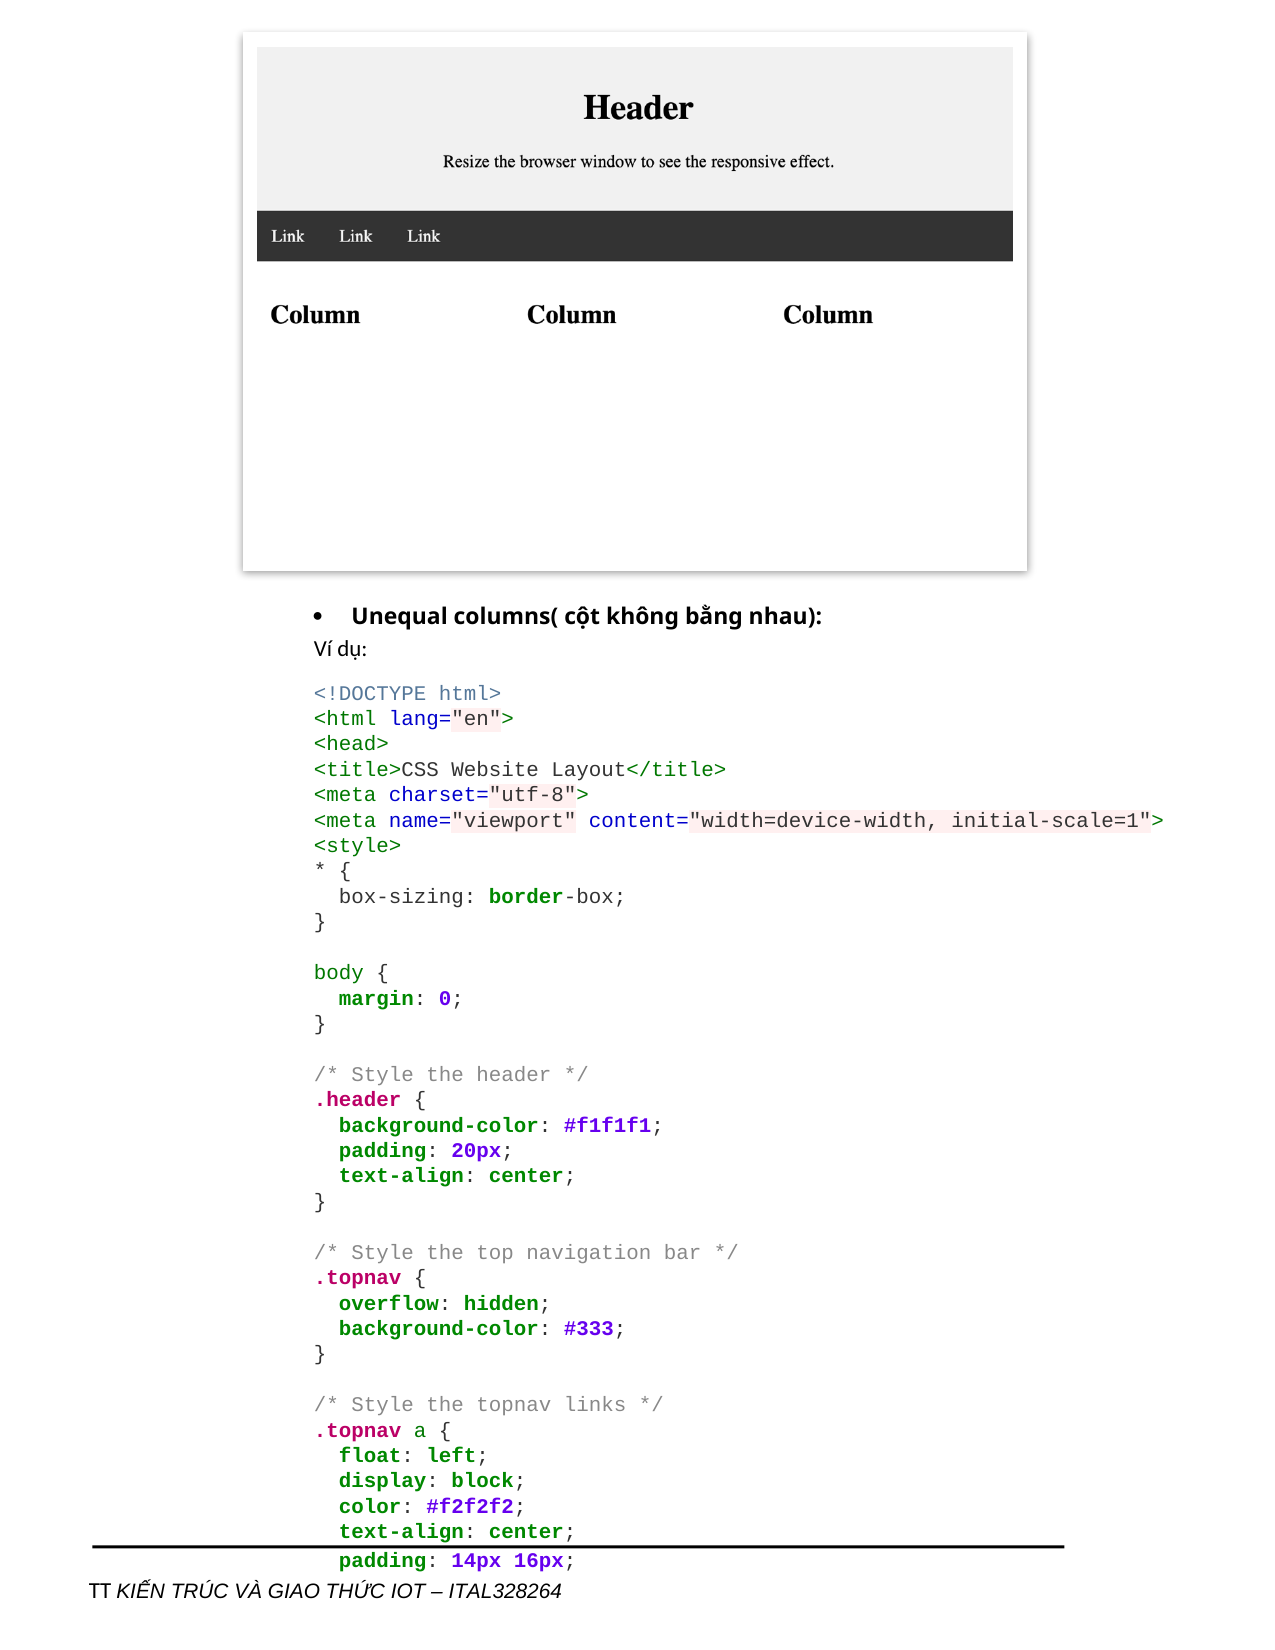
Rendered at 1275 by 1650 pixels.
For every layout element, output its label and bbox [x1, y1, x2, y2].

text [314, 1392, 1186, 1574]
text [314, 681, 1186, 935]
picture [257, 47, 1013, 556]
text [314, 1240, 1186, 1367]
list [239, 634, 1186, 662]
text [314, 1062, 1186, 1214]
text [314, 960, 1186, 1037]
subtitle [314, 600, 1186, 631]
